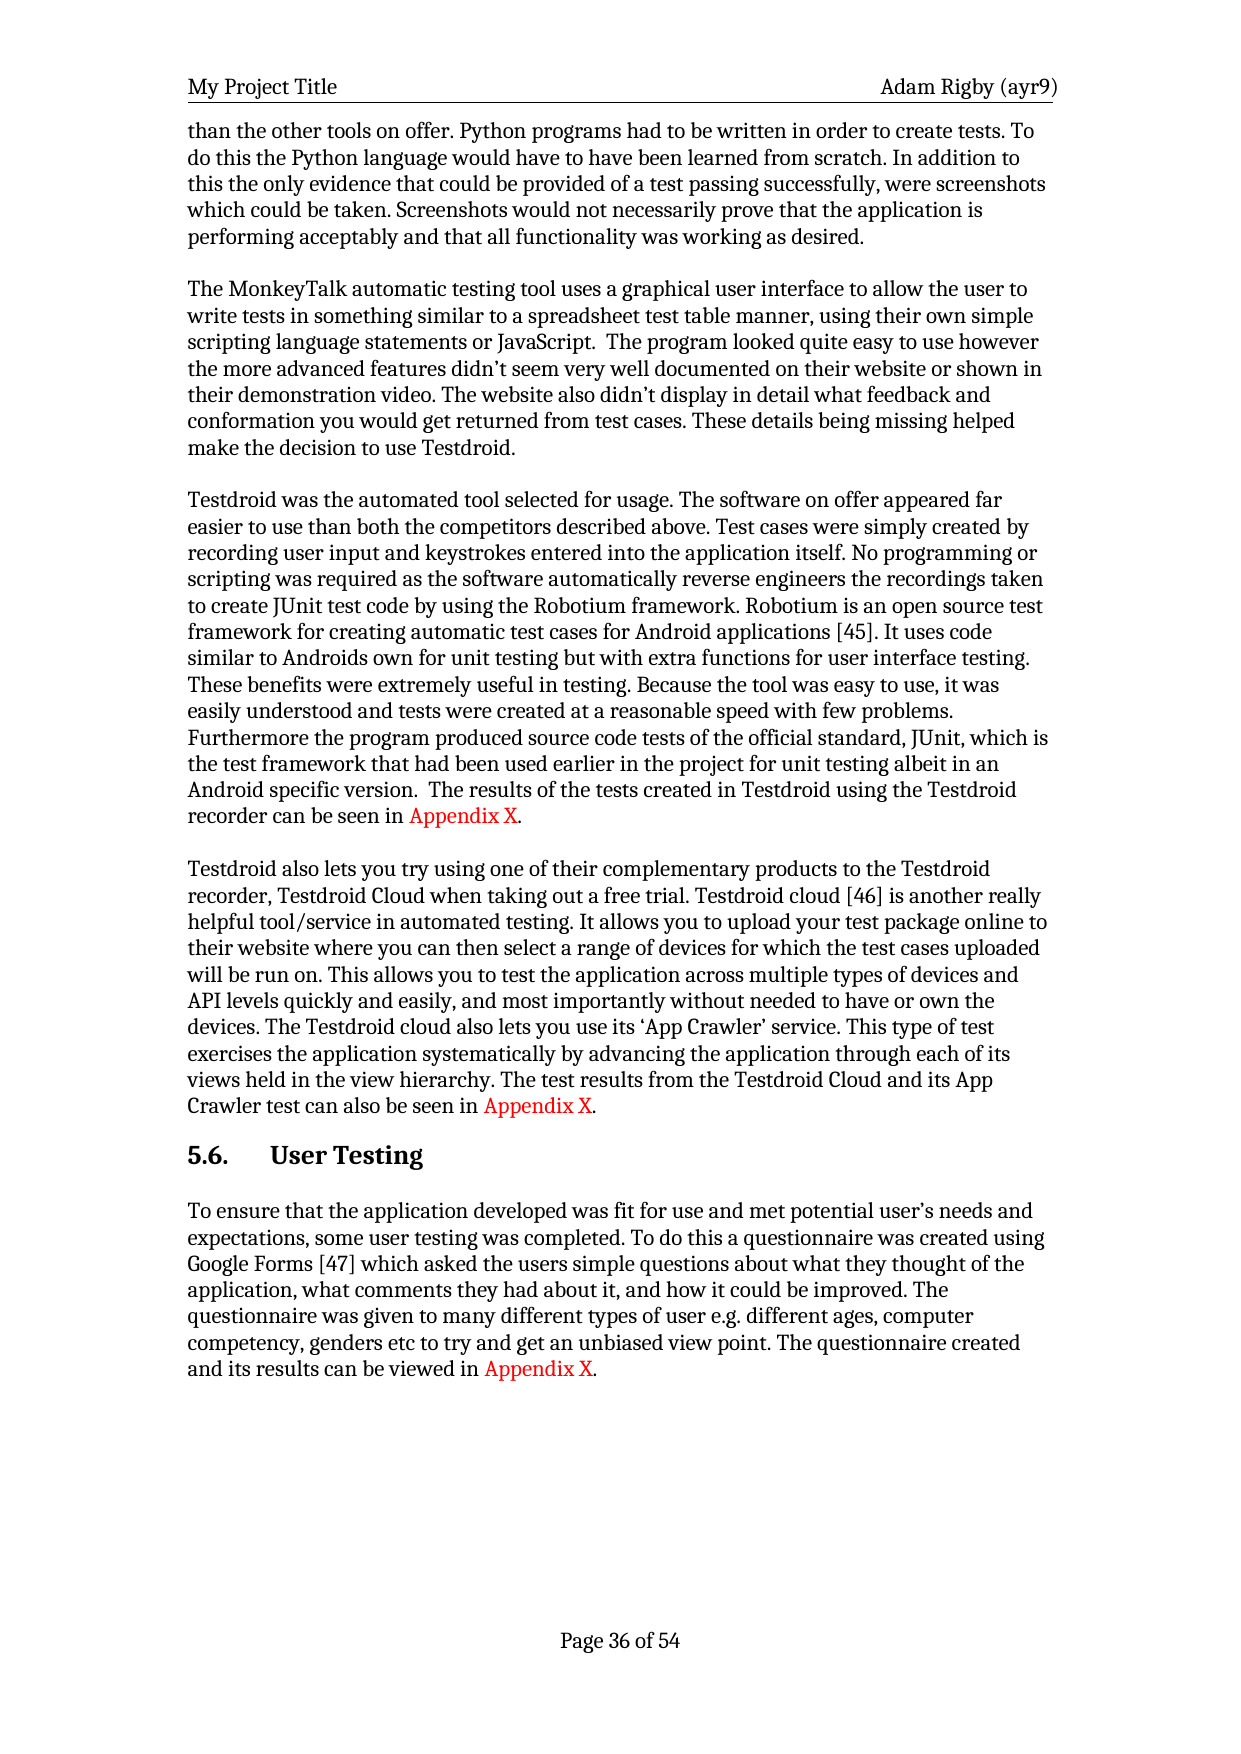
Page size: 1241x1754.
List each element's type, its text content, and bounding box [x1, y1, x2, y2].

text To ensure that the application developed was fit for use and met potential user’s needs and expectations, some user testing was completed. To do this a questionnaire was created using Google Forms [47] which asked the users simple questions about what they thought of the application, what comments they had about it, and how it could be improved. The questionnaire was given to many different types of user e.g. different ages, computer competency, genders etc to try and get an unbiased view point. The questionnaire created and its results can be viewed in Appendix X. [187, 1198, 1053, 1382]
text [187, 118, 1053, 250]
subtitle User Testing [187, 1140, 1053, 1172]
text The MonkeyTalk automatic testing tool uses a graphical user interface to allow the user to write tests in something similar to a spreadsheet test table manner, using their own simple scripting language statements or JavaScript. The program looked quite easy to use however the more advanced features didn’t seem very well documented on their website or shown in their demonstration video. The website also didn’t display in detail what feedback and conformation you would get returned from test cases. These details being missing helped make the decision to use Testdroid. [187, 276, 1053, 461]
text Testdroid also lets you try using one of their complementary products to the Testdroid recorder, Testdroid Cloud when taking out a free trial. Testdroid cloud [46] is another really helpful tool/service in automated testing. It allows you to upload your test package online to their website where you can then select a range of devices for which the test cases uploaded will be run on. This allows you to test the application across multiple types of devices and API levels quickly and easily, and most importantly without needed to have or own the devices. The Testdroid cloud also lets you use its ‘App Crawler’ service. This type of test exercises the application systematically by advancing the application through each of its views held in the view hierarchy. The test results from the Testdroid Cloud and its App Crawler test can also be seen in Appendix X. [187, 856, 1053, 1119]
text Testdroid was the automated tool selected for usage. The software on offer appeared far easier to use than both the competitors described above. Test cases were simply created by recording user input and keystrokes entered into the application itself. No programming or scripting was required as the software automatically reverse engineers the recordings taken to create JUnit test code by using the Robotium framework. Robotium is an open source test framework for creating automatic test cases for Android applications [45]. It uses code similar to Androids own for unit testing but with extra functions for user interface testing. These benefits were extremely useful in testing. Because the tool was easy to use, it was easily understood and tests were created at a reasonable speed with few problems. Furthermore the program produced source code tests of the official standard, JUnit, which is the test framework that had been used earlier in the project for unit testing albeit in an Android specific version. The results of the tests created in Testdroid using the Testdroid recorder can be seen in Appendix X. [187, 487, 1053, 830]
